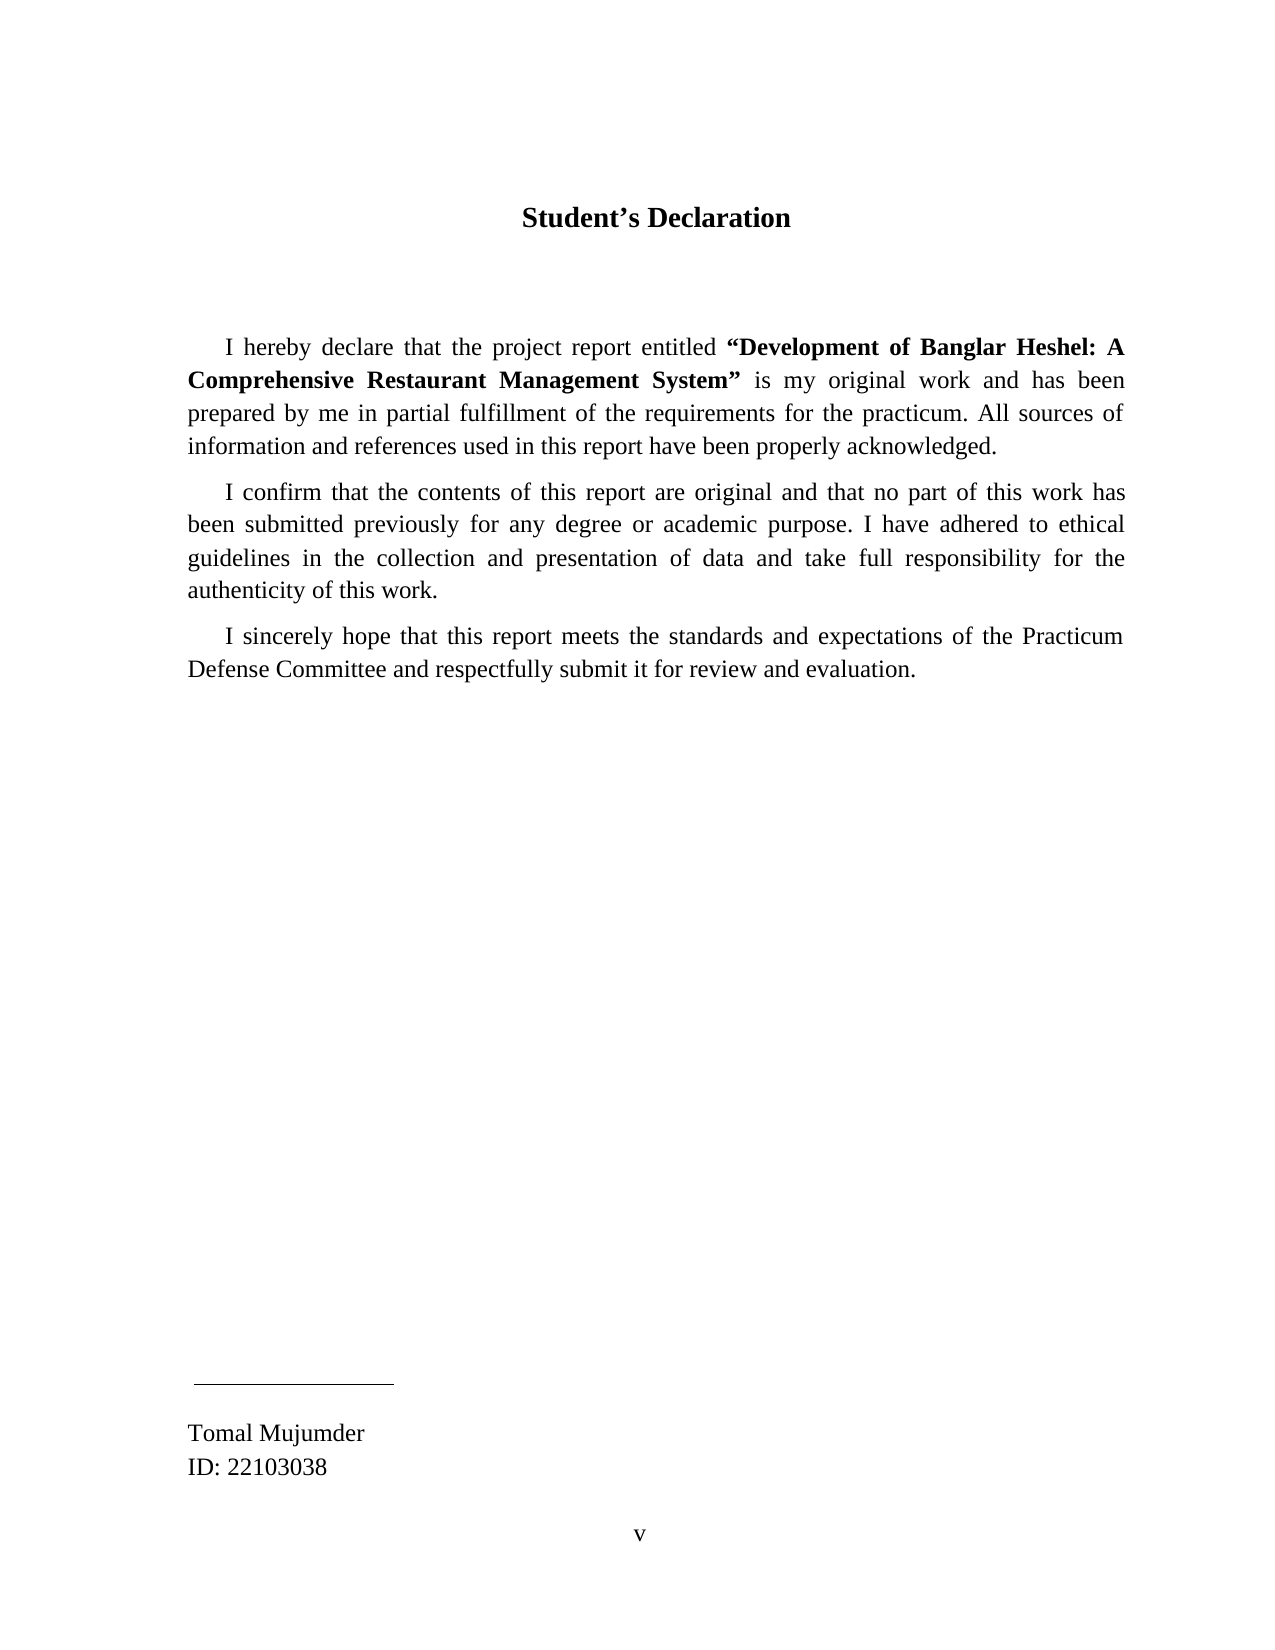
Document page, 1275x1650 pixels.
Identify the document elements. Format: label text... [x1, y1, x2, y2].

text I confirm that the contents of this report are original and that no part of this work has been submitted previously for any degree or academic purpose. I have adhered to ethical guidelines in the collection and presentation of data and take full responsibility for the authenticity of this work. [187, 477, 1126, 604]
text ID: 22103038 [187, 1452, 424, 1480]
subtitle Student’s Declaration [150, 200, 1162, 233]
text I sincerely hope that this report meets the standards and expectations of the Practicum Defense Committee and respectfully submit it for review and evaluation. [187, 621, 1125, 683]
text Tomal Mujumder [187, 1418, 424, 1447]
text I hereby declare that the project report entitled “Development of Banglar Heshel: A Comprehensive Restaurant Management System” is my original work and has been prepared by me in partial fulfillment of the requirements for the practicum. All sources of information and references used in this report have been properly acknowledged. [187, 332, 1125, 460]
